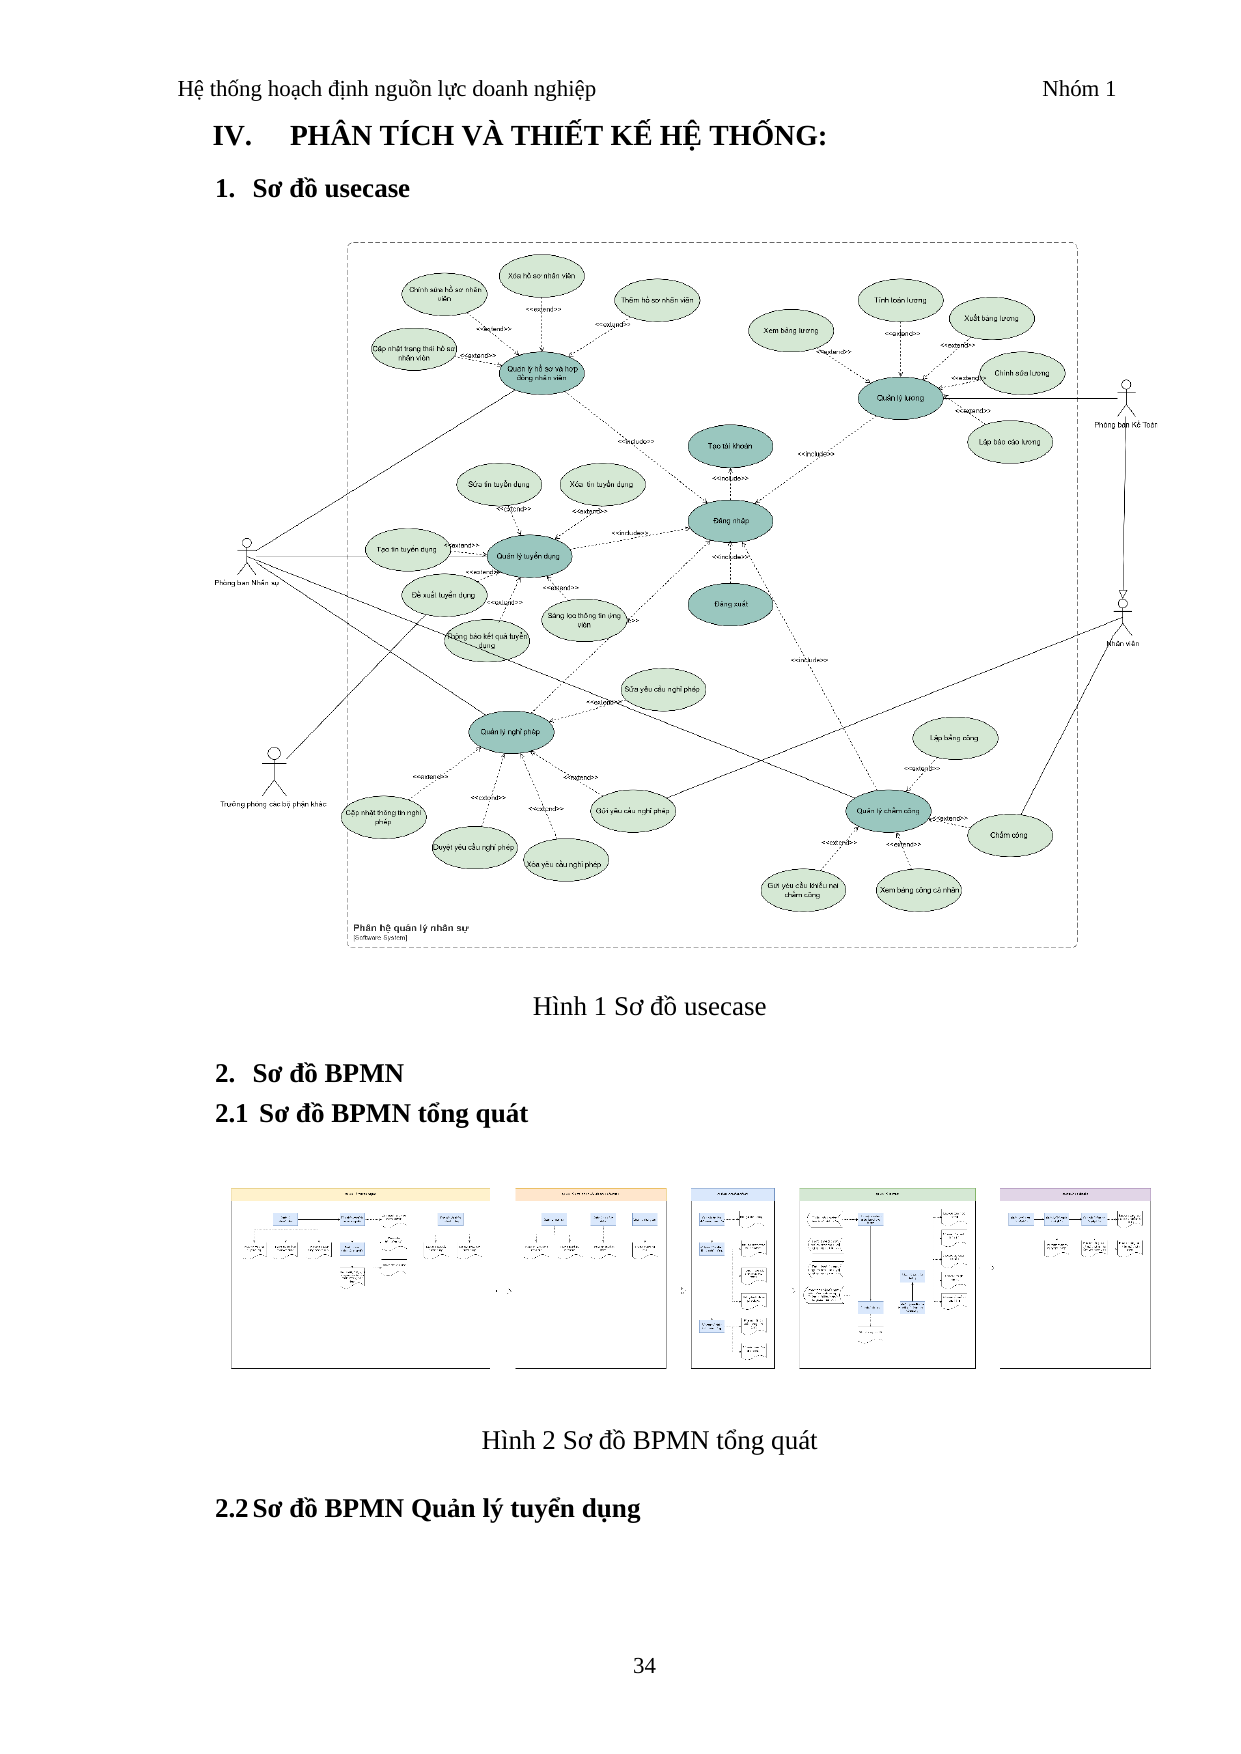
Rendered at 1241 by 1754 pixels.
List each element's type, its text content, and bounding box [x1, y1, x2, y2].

list Sơ đồ BPMN Quản lý tuyển dụng [215, 1492, 1122, 1523]
text Hình 2 Sơ đồ BPMN tổng quát [177, 1424, 1122, 1456]
list Sơ đồ BPMN [215, 1057, 1122, 1088]
text Hình 1 Sơ đồ usecase [177, 989, 1122, 1021]
list PHÂN TÍCH VÀ THIẾT KẾ HỆ THỐNG: [252, 118, 1122, 152]
picture [214, 1173, 1159, 1383]
list Sơ đồ BPMN tổng quát [215, 1097, 1122, 1129]
list Sơ đồ usecase [215, 173, 1122, 204]
picture [214, 242, 1158, 948]
